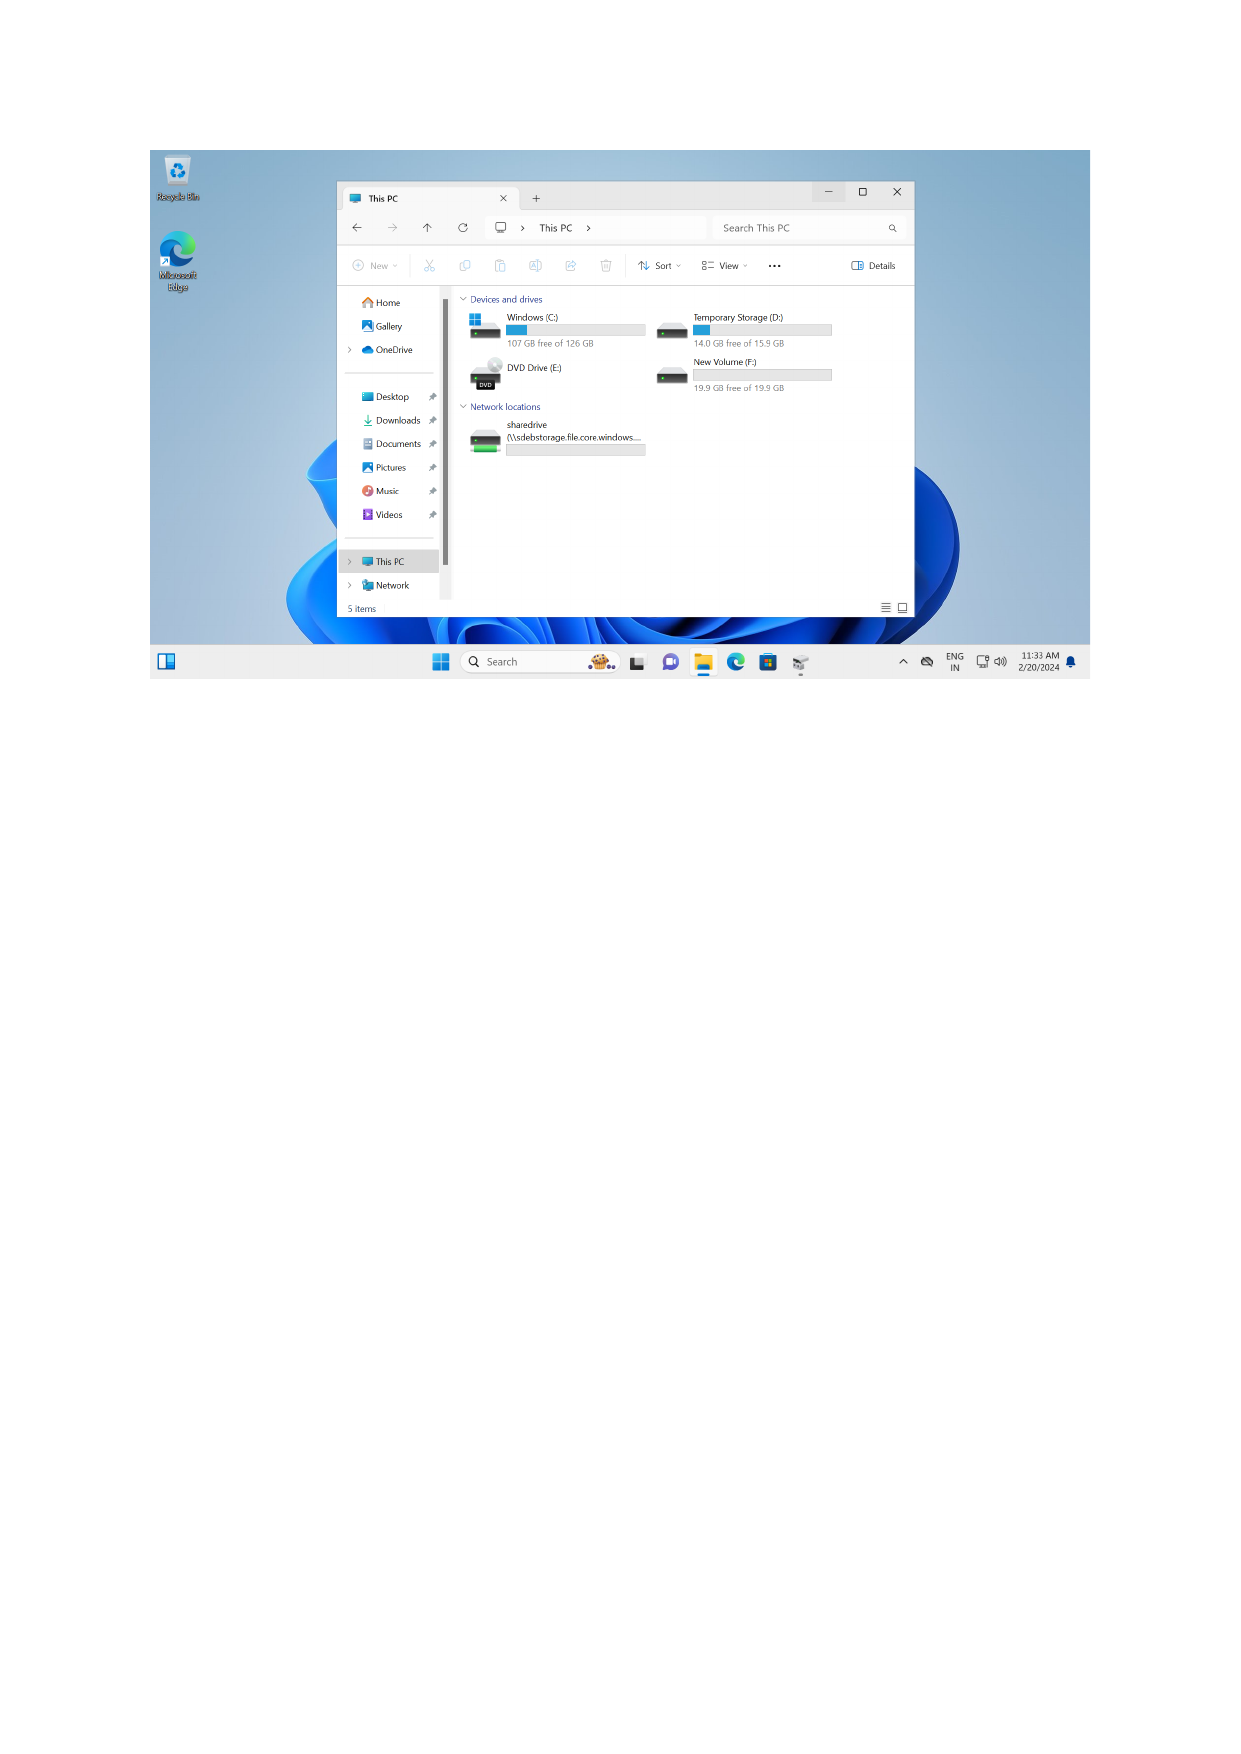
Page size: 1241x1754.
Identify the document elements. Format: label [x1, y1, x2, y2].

picture [150, 150, 1091, 679]
